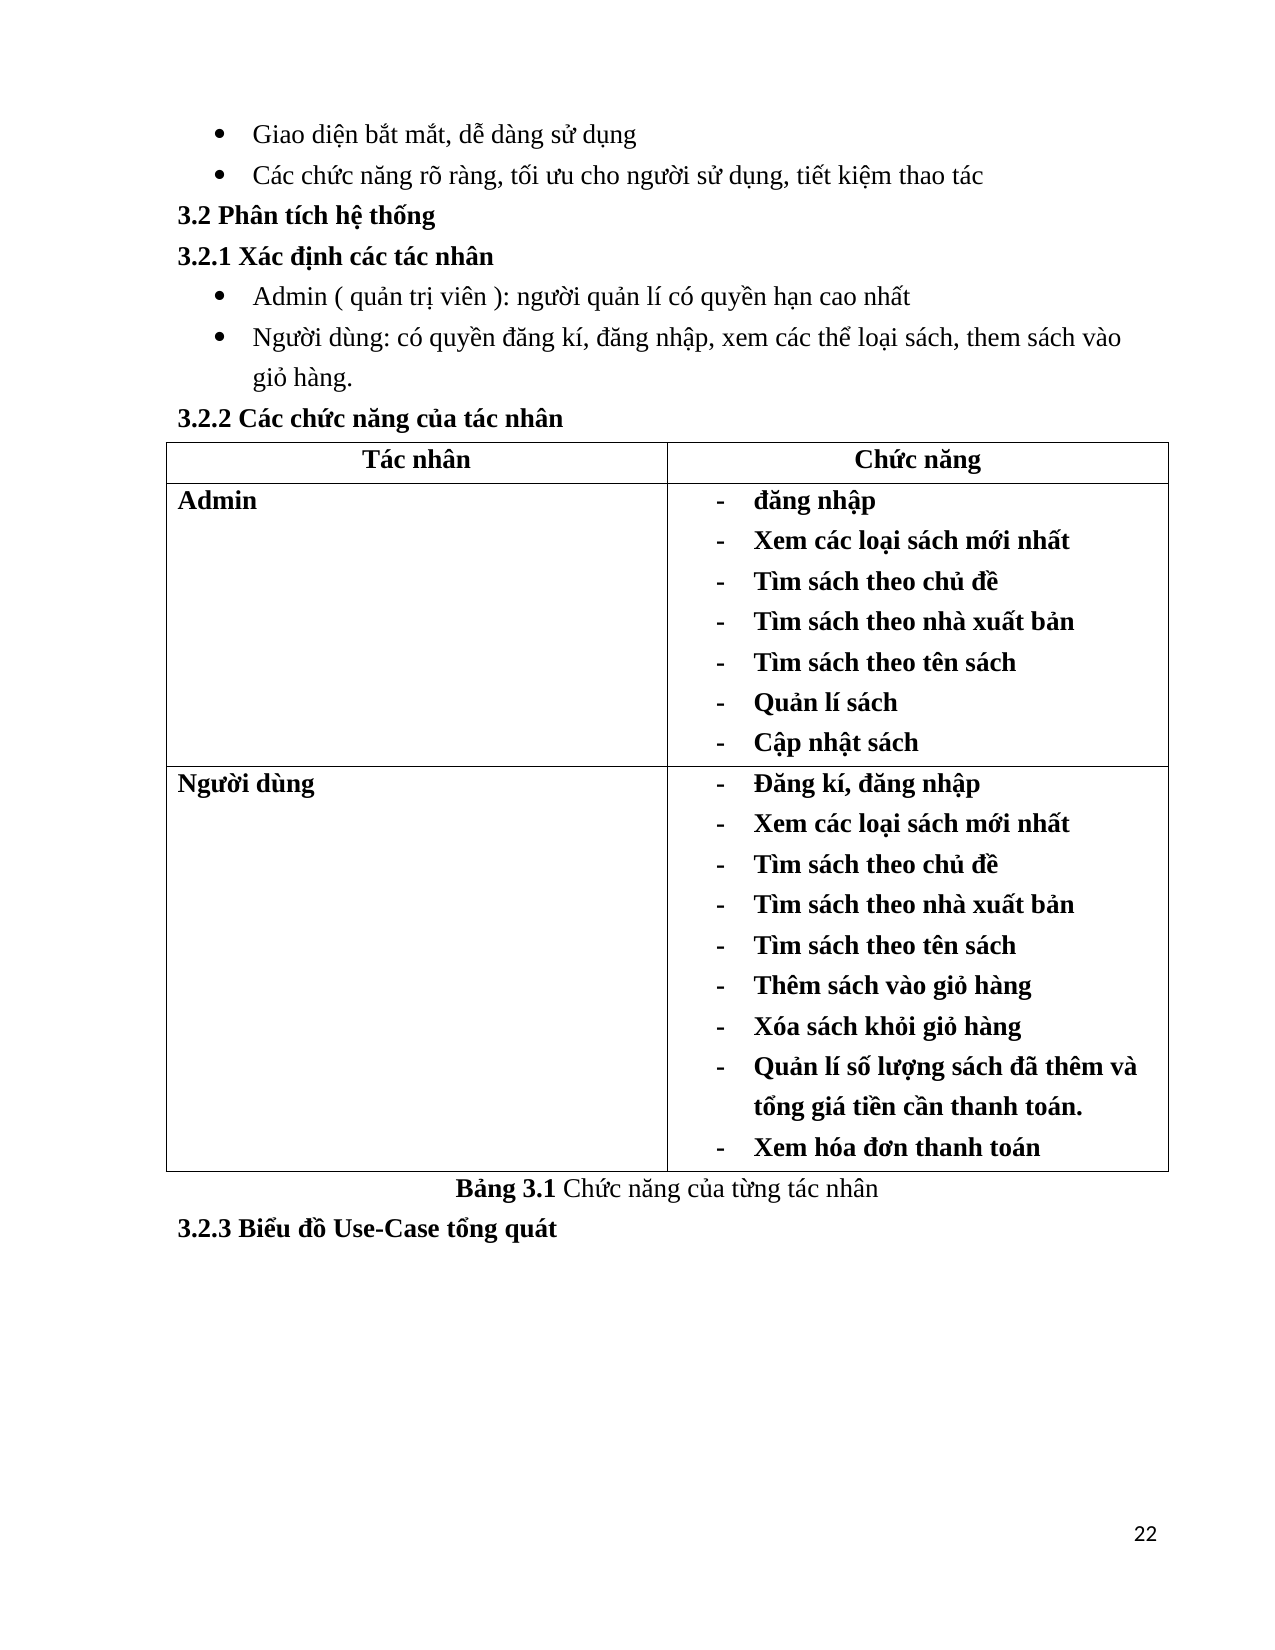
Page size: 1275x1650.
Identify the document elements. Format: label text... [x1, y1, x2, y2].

table_cell Người dùng [167, 767, 667, 1171]
text 3.2.1 Xác định các tác nhân [177, 240, 1157, 271]
table_cell đăng nhập Xem các loại sách mới nhất Tìm sách theo chủ đề Tìm sách theo nhà xuất bản Tìm sách theo tên sách Quản lí sách Cập nhật sách [668, 484, 1168, 766]
table_header Tác nhân [167, 443, 667, 483]
list Admin ( quản trị viên ): người quản lí có quyền hạn cao nhất [215, 280, 1157, 311]
text 3.2.2 Các chức năng của tác nhân [177, 402, 1157, 433]
list Giao diện bắt mắt, dễ dàng sử dụng [215, 118, 1157, 149]
table_cell Đăng kí, đăng nhập Xem các loại sách mới nhất Tìm sách theo chủ đề Tìm sách theo nhà xuất bản Tìm sách theo tên sách Thêm sách vào giỏ hàng Xóa sách khỏi giỏ hàng Quản lí số lượng sách đã thêm và tổng giá tiền cần thanh toán. Xem hóa đơn thanh toán [668, 767, 1168, 1171]
text 3.2 Phân tích hệ thống [177, 199, 1157, 231]
table_cell Admin [167, 484, 667, 766]
text Bảng 3.1 Chức năng của từng tác nhân [177, 1172, 1157, 1203]
list Các chức năng rõ ràng, tối ưu cho người sử dụng, tiết kiệm thao tác [215, 159, 1157, 190]
table_header Chức năng [668, 443, 1168, 483]
list Người dùng: có quyền đăng kí, đăng nhập, xem các thể loại sách, them sách vào giỏ hàng. [215, 321, 1157, 392]
text 3.2.3 Biểu đồ Use-Case tổng quát [177, 1212, 1157, 1243]
